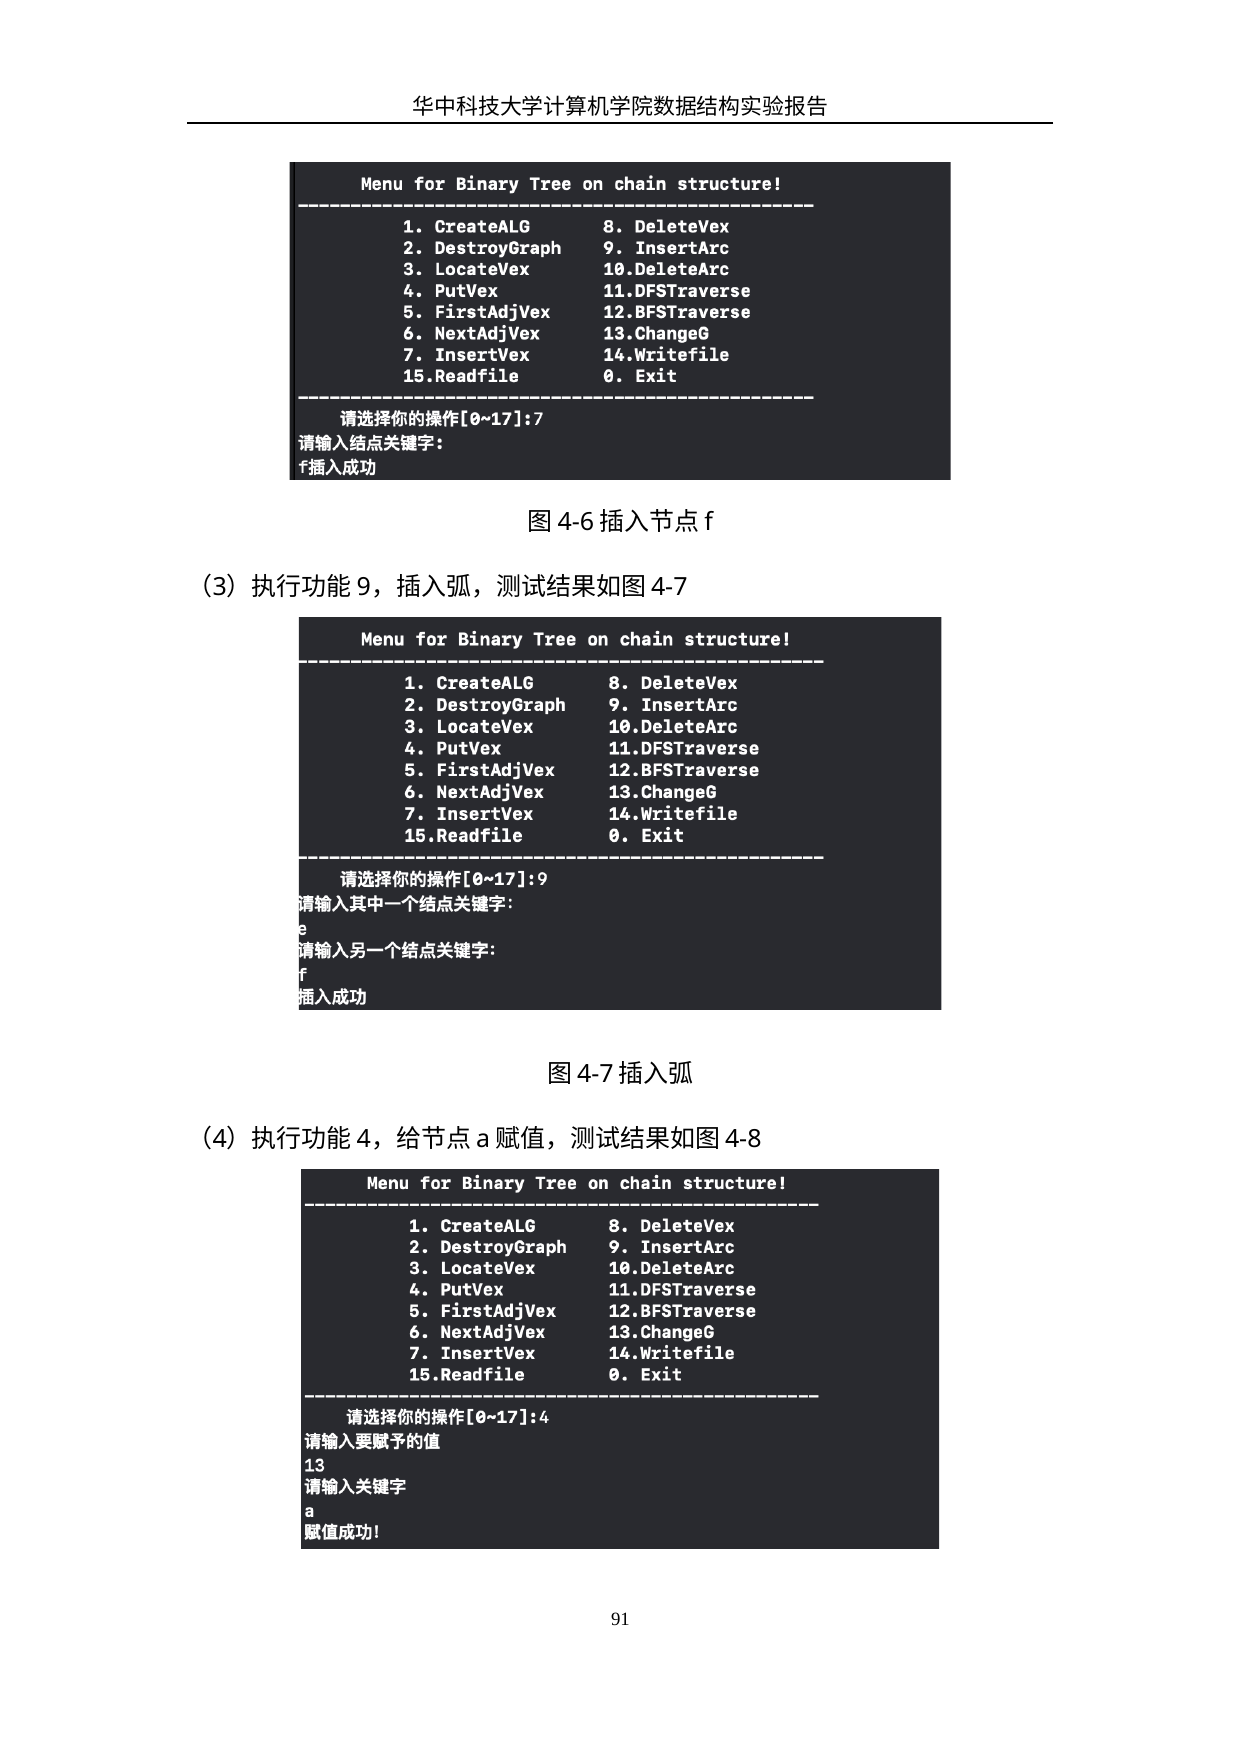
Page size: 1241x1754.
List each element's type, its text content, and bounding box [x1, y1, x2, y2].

text （3）执行功能9，插入弧，测试结果如图4-7 [187, 552, 1053, 617]
text 图4-6插入节点f [187, 487, 1053, 552]
picture [301, 1169, 940, 1549]
text （4）执行功能4，给节点a赋值，测试结果如图4-8 [187, 1104, 1053, 1169]
picture [289, 162, 951, 480]
picture [298, 617, 942, 1010]
text 图4-7插入弧 [187, 1039, 1053, 1104]
